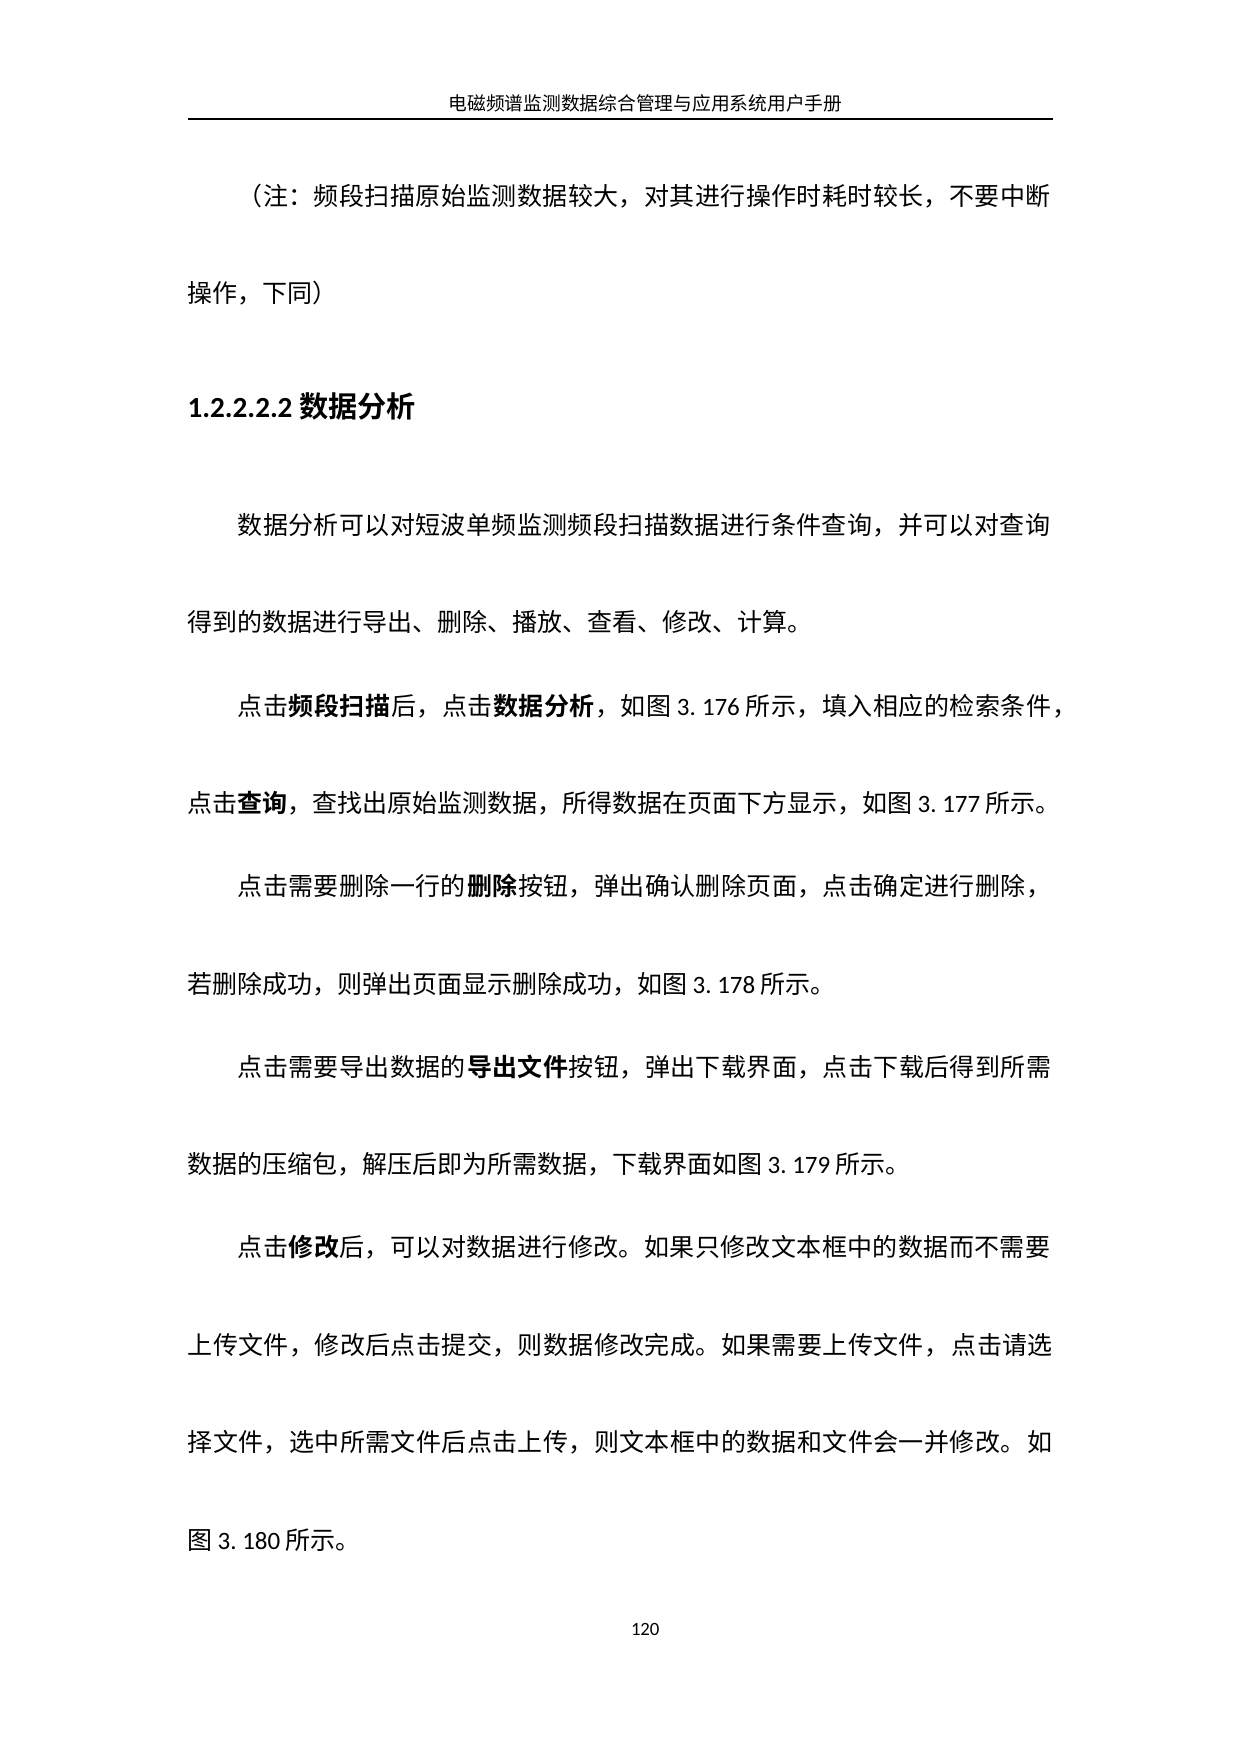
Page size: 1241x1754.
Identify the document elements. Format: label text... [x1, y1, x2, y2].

text 点击频段扫描后，点击数据分析，如图3. 176所示，填入相应的检索条件，点击查询，查找出原始监测数据，所得数据在页面下方显示，如图3. 177所示。 [187, 672, 1053, 834]
text 点击修改后，可以对数据进行修改。如果只修改文本框中的数据而不需要上传文件，修改后点击提交，则数据修改完成。如果需要上传文件，点击请选择文件，选中所需文件后点击上传，则文本框中的数据和文件会一并修改。如图3. 180所示。 [187, 1213, 1053, 1571]
text 点击需要删除一行的删除按钮，弹出确认删除页面，点击确定进行删除，若删除成功，则弹出页面显示删除成功，如图3. 178所示。 [187, 852, 1053, 1015]
text 点击需要导出数据的导出文件按钮，弹出下载界面，点击下载后得到所需数据的压缩包，解压后即为所需数据，下载界面如图3. 179所示。 [187, 1033, 1053, 1195]
text （注：频段扫描原始监测数据较大，对其进行操作时耗时较长，不要中断操作，下同） [187, 162, 1053, 324]
subtitle 1.2.2.2.2 数据分析 [187, 372, 1053, 437]
text 数据分析可以对短波单频监测频段扫描数据进行条件查询，并可以对查询得到的数据进行导出、删除、播放、查看、修改、计算。 [187, 491, 1053, 653]
